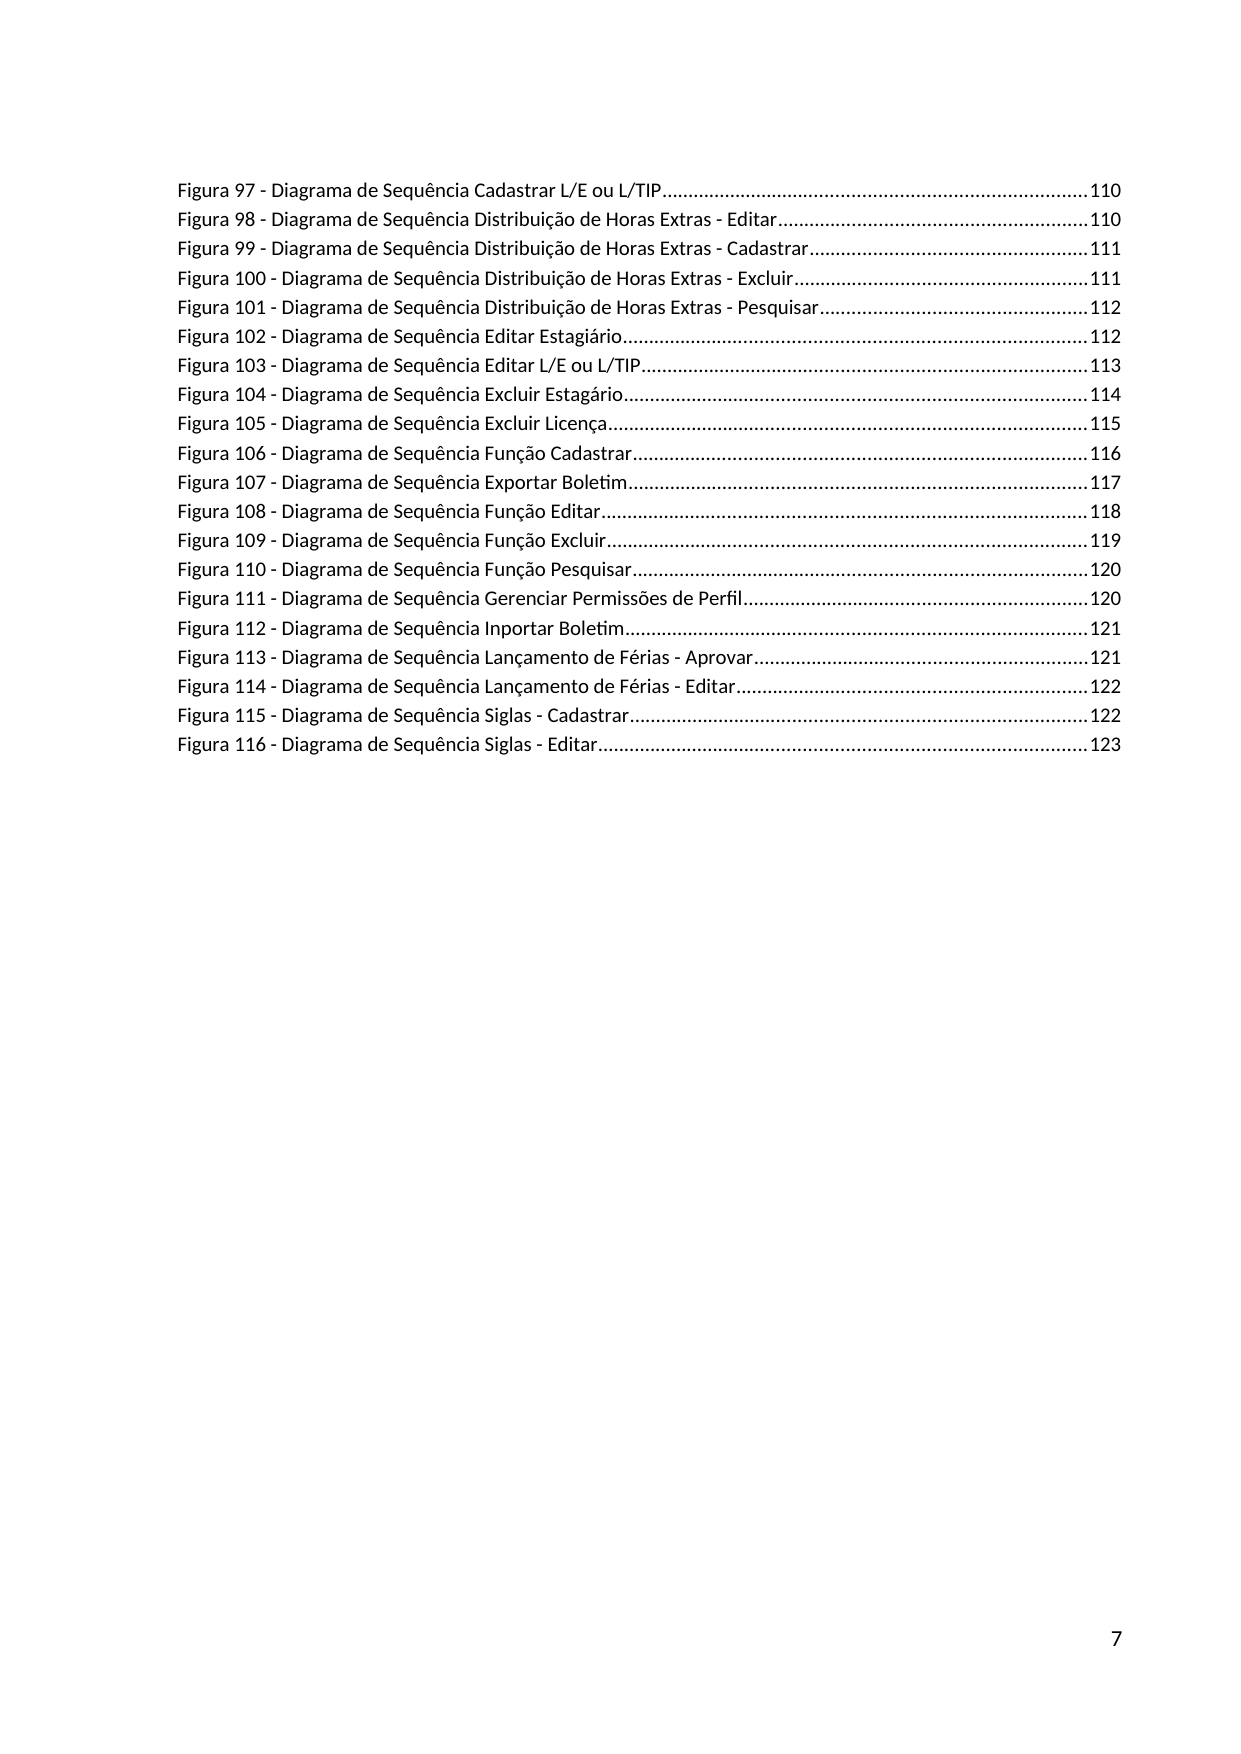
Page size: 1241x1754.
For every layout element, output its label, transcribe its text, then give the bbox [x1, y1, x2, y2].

text Figura 115 - Diagrama de Sequência Siglas - Cadastrar 122 [177, 702, 1122, 728]
text Figura 104 - Diagrama de Sequência Excluir Estagário 114 [177, 381, 1122, 407]
text Figura 109 - Diagrama de Sequência Função Excluir 119 [177, 527, 1122, 553]
text Figura 112 - Diagrama de Sequência Inportar Boletim 121 [177, 615, 1122, 640]
text Figura 106 - Diagrama de Sequência Função Cadastrar 116 [177, 440, 1122, 465]
text Figura 98 - Diagrama de Sequência Distribuição de Horas Extras - Editar 110 [177, 206, 1122, 232]
text Figura 105 - Diagrama de Sequência Excluir Licença 115 [177, 411, 1122, 436]
text Figura 108 - Diagrama de Sequência Função Editar 118 [177, 498, 1122, 523]
text Figura 114 - Diagrama de Sequência Lançamento de Férias - Editar 122 [177, 673, 1122, 698]
text Figura 107 - Diagrama de Sequência Exportar Boletim 117 [177, 469, 1122, 494]
text Figura 99 - Diagrama de Sequência Distribuição de Horas Extras - Cadastrar 111 [177, 236, 1122, 261]
text Figura 103 - Diagrama de Sequência Editar L/E ou L/TIP 113 [177, 352, 1122, 378]
text Figura 102 - Diagrama de Sequência Editar Estagiário 112 [177, 323, 1122, 348]
text Figura 116 - Diagrama de Sequência Siglas - Editar 123 [177, 731, 1122, 757]
text Figura 110 - Diagrama de Sequência Função Pesquisar 120 [177, 556, 1122, 582]
text Figura 113 - Diagrama de Sequência Lançamento de Férias - Aprovar 121 [177, 644, 1122, 669]
text Figura 111 - Diagrama de Sequência Gerenciar Permissões de Perfil 120 [177, 586, 1122, 611]
text Figura 101 - Diagrama de Sequência Distribuição de Horas Extras - Pesquisar 112 [177, 294, 1122, 319]
text Figura 100 - Diagrama de Sequência Distribuição de Horas Extras - Excluir 111 [177, 265, 1122, 290]
text Figura 97 - Diagrama de Sequência Cadastrar L/E ou L/TIP 110 [177, 177, 1122, 203]
